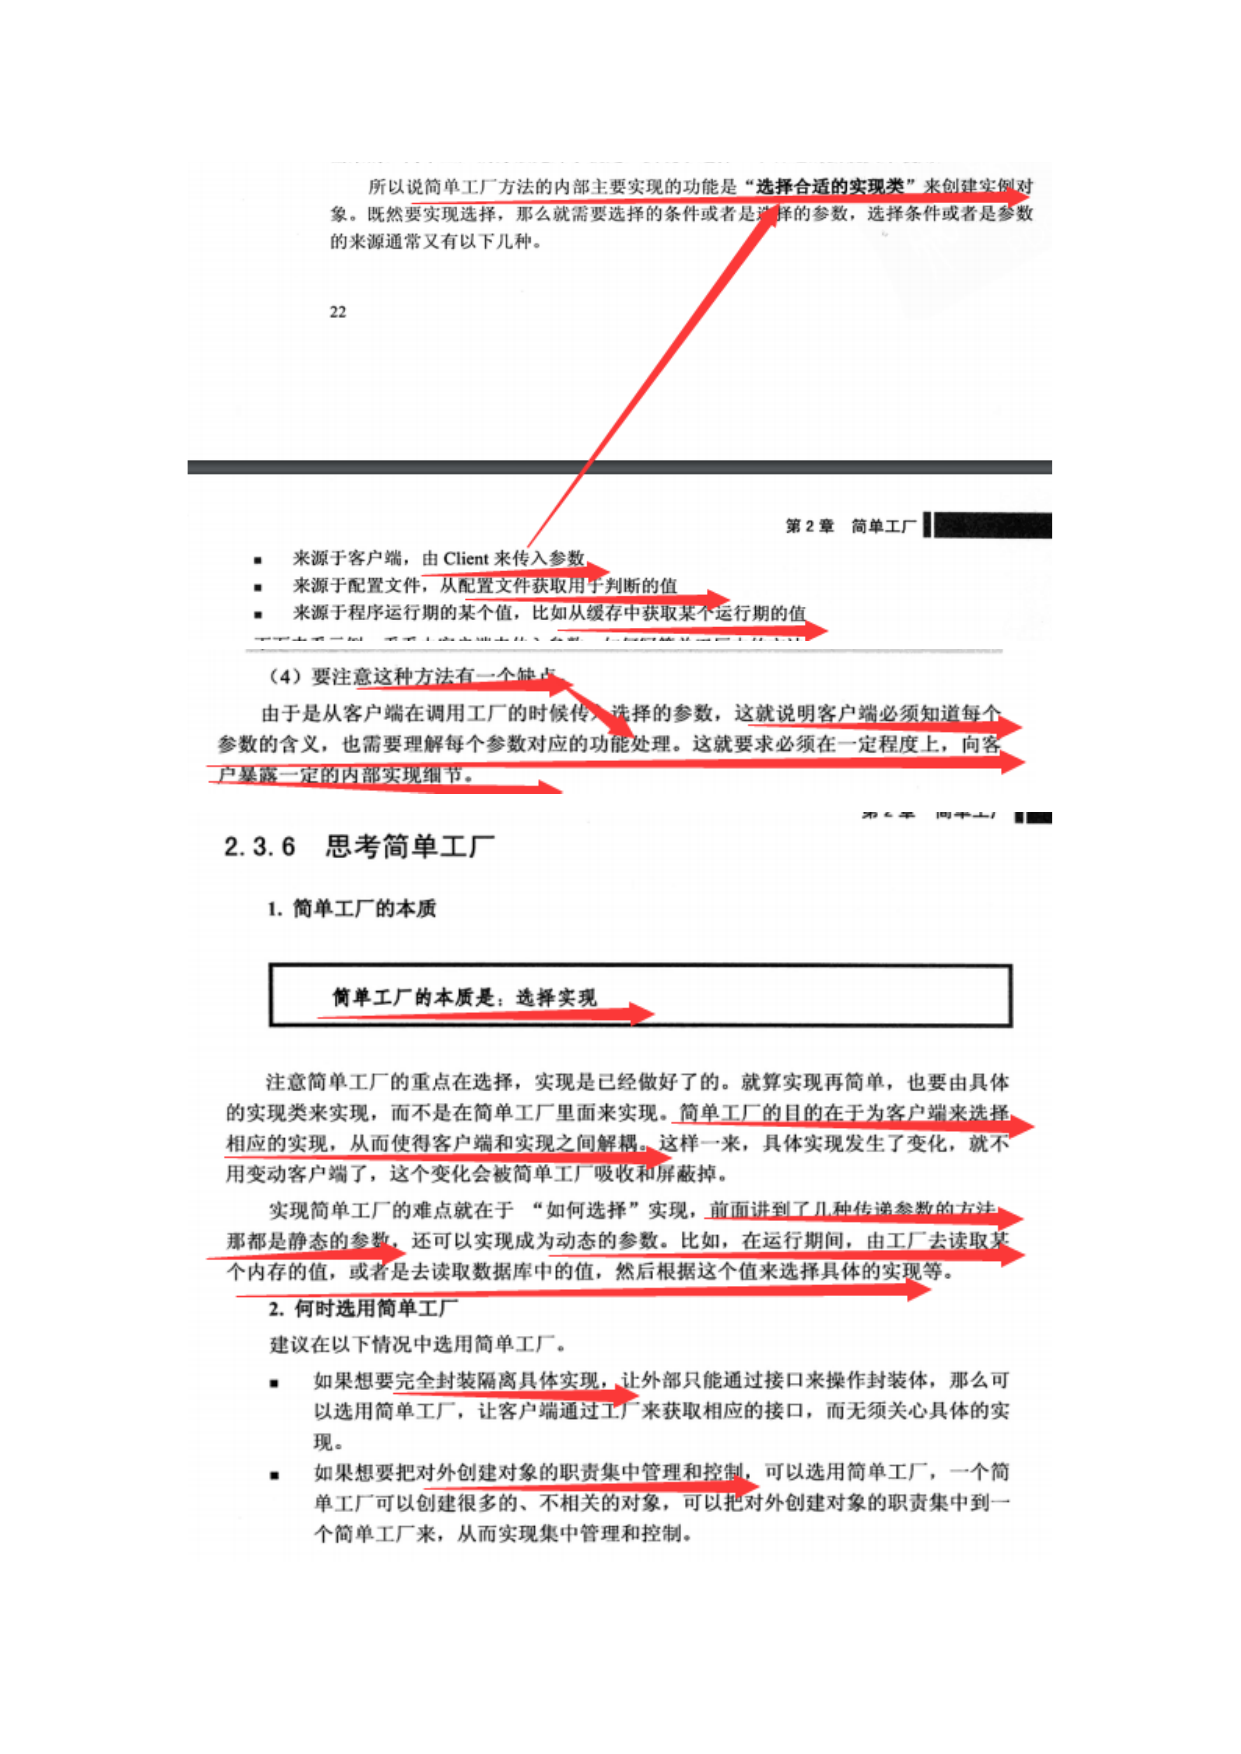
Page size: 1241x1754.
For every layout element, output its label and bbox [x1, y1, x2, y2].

picture [187, 649, 1036, 794]
picture [187, 812, 1053, 1562]
picture [187, 162, 1053, 641]
